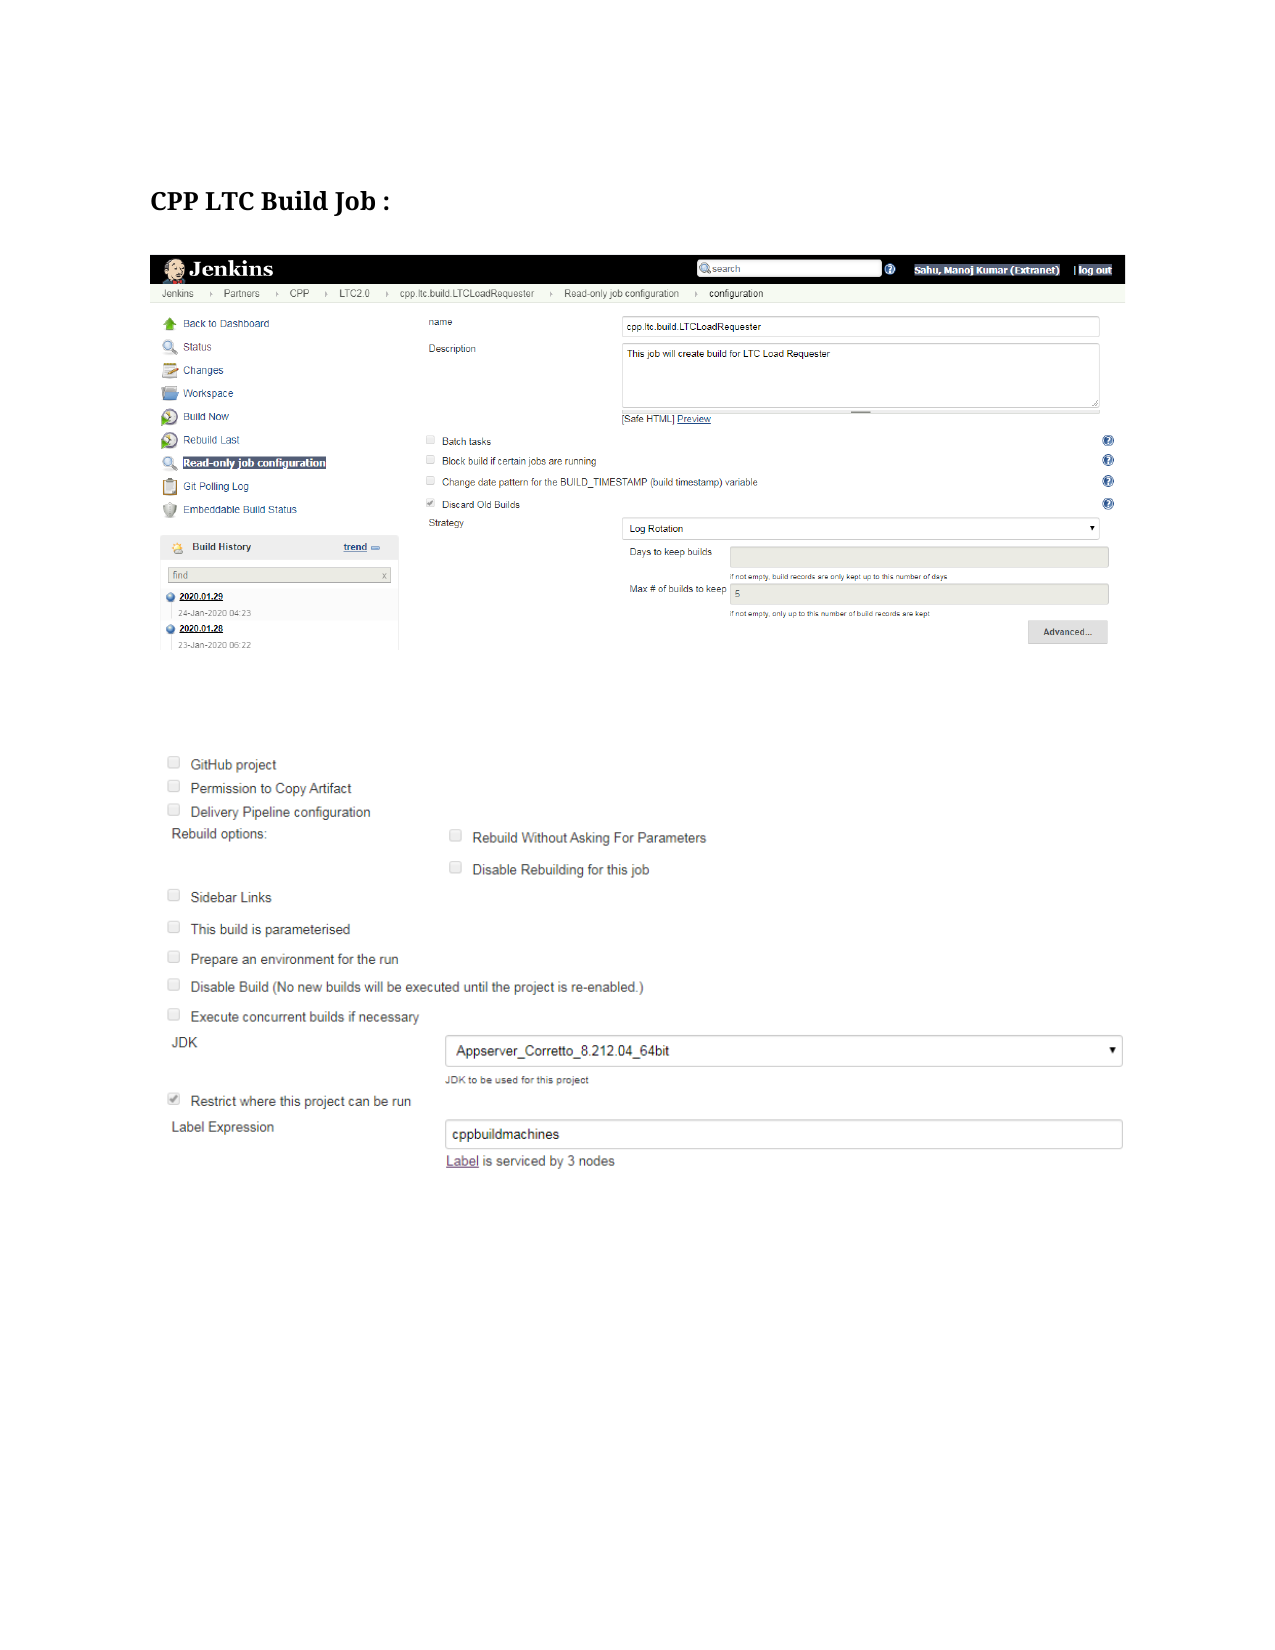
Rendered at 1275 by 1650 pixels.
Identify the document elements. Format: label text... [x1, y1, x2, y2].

text CPP LTC Build Job : [150, 184, 1125, 218]
picture [150, 751, 1125, 1178]
picture [150, 252, 1125, 650]
